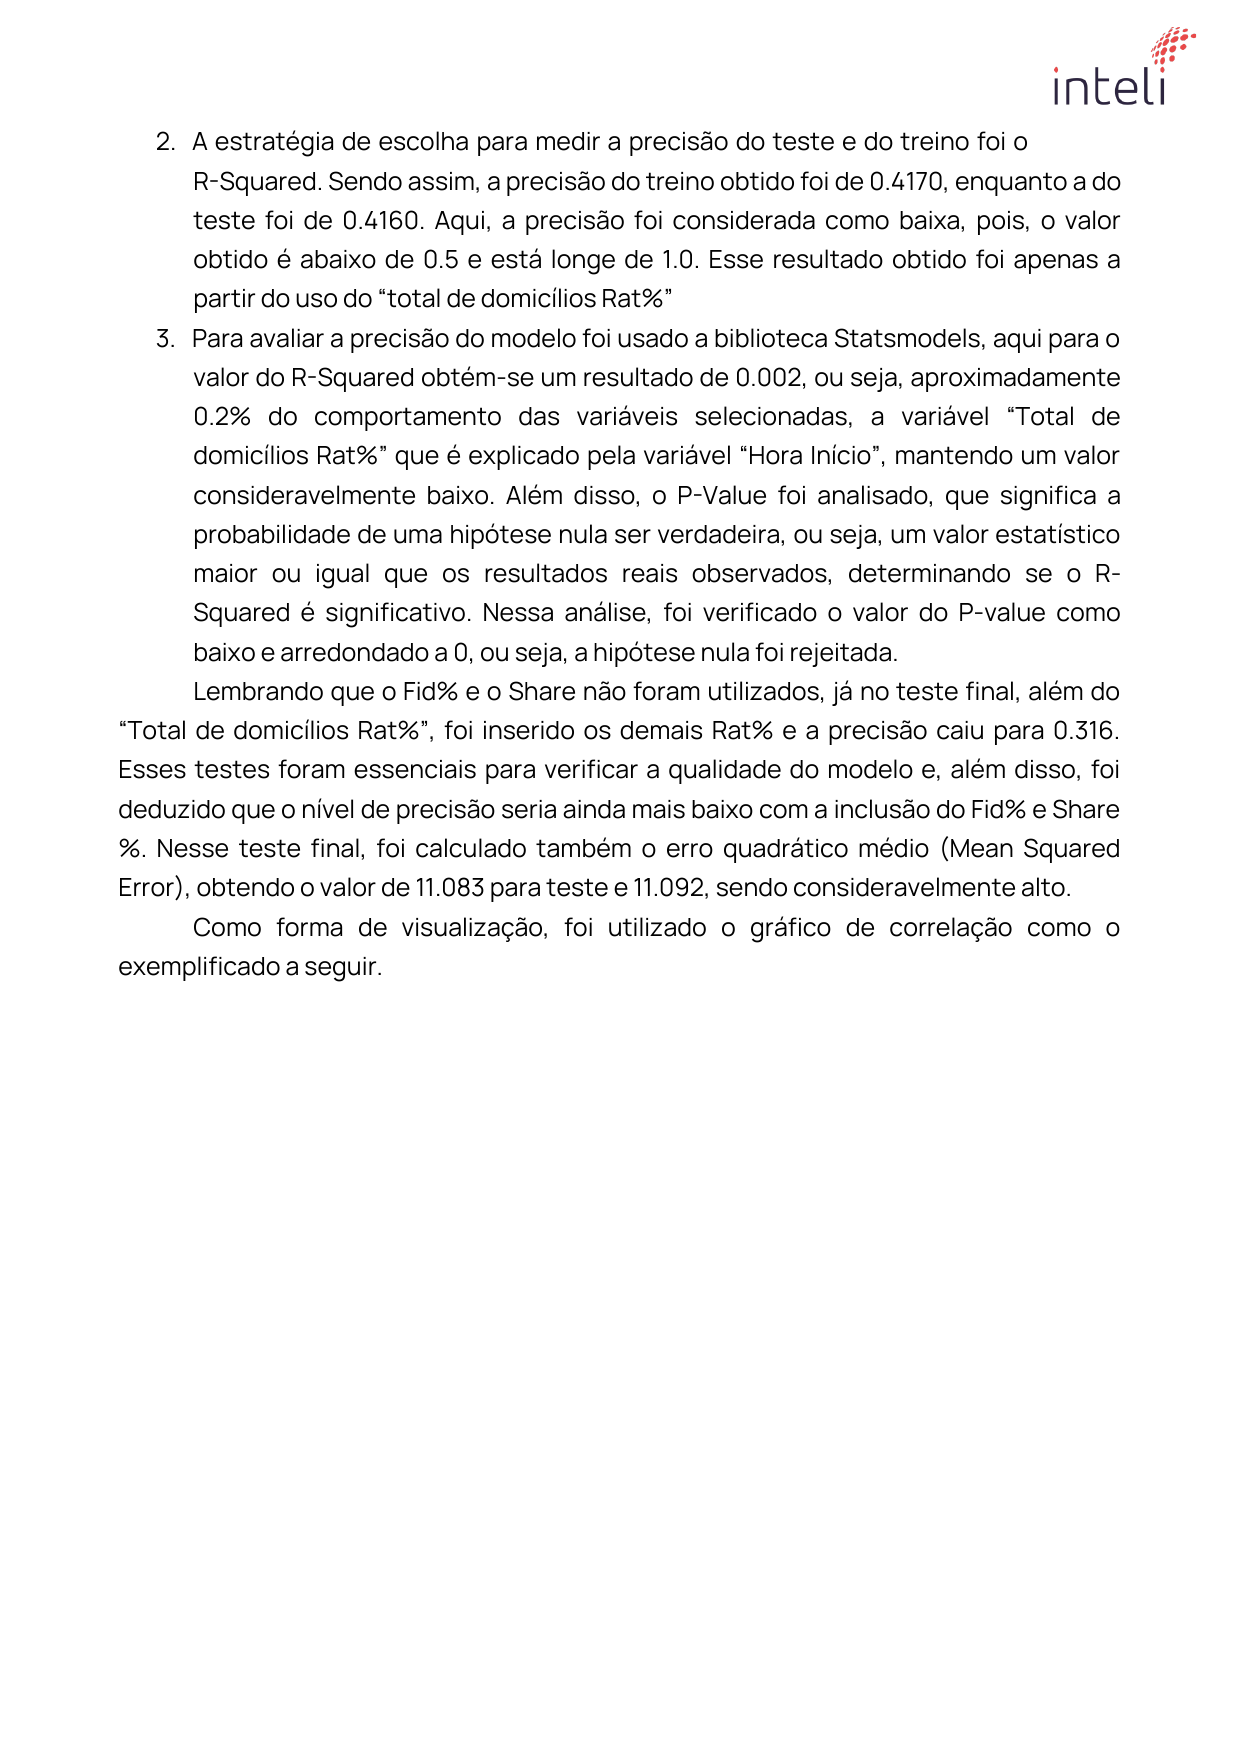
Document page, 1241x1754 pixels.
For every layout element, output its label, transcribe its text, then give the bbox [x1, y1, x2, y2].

list Para avaliar a precisão do modelo foi usado a biblioteca Statsmodels, aqui para o valor do R-Squared obtém-se um resultado de 0.002, ou seja, aproximadamente 0.2% do comportamento das variáveis selecionadas, a variável “Total de domicílios Rat%” que é explicado pela variável “Hora Início”, mantendo um valor consideravelmente baixo. Além disso, o P-Value foi analisado, que significa a probabilidade de uma hipótese nula ser verdadeira, ou seja, um valor estatístico maior ou igual que os resultados reais observados, determinando se o R-Squared é significativo. Nessa análise, foi verificado o valor do P-value como baixo e arredondado a 0, ou seja, a hipótese nula foi rejeitada. [156, 320, 1122, 669]
list A estratégia de escolha para medir a precisão do teste e do treino foi o R-Squared. Sendo assim, a precisão do treino obtido foi de 0.4170, enquanto a do teste foi de 0.4160. Aqui, a precisão foi considerada como baixa, pois, o valor obtido é abaixo de 0.5 e está longe de 1.0. Esse resultado obtido foi apenas a partir do uso do “total de domicílios Rat%” [156, 124, 1122, 315]
text Como forma de visualização, foi utilizado o gráfico de correlação como o exemplificado a seguir. [118, 909, 1122, 983]
picture [1054, 27, 1197, 105]
text Lembrando que o Fid% e o Share não foram utilizados, já no teste final, além do “Total de domicílios Rat%”, foi inserido os demais Rat% e a precisão caiu para 0.316. Esses testes foram essenciais para verificar a qualidade do modelo e, além disso, foi deduzido que o nível de precisão seria ainda mais baixo com a inclusão do Fid% e Share%. Nesse teste final, foi calculado também o erro quadrático médio (Mean Squared Error), obtendo o valor de 11.083 para teste e 11.092, sendo consideravelmente alto. [118, 674, 1122, 904]
